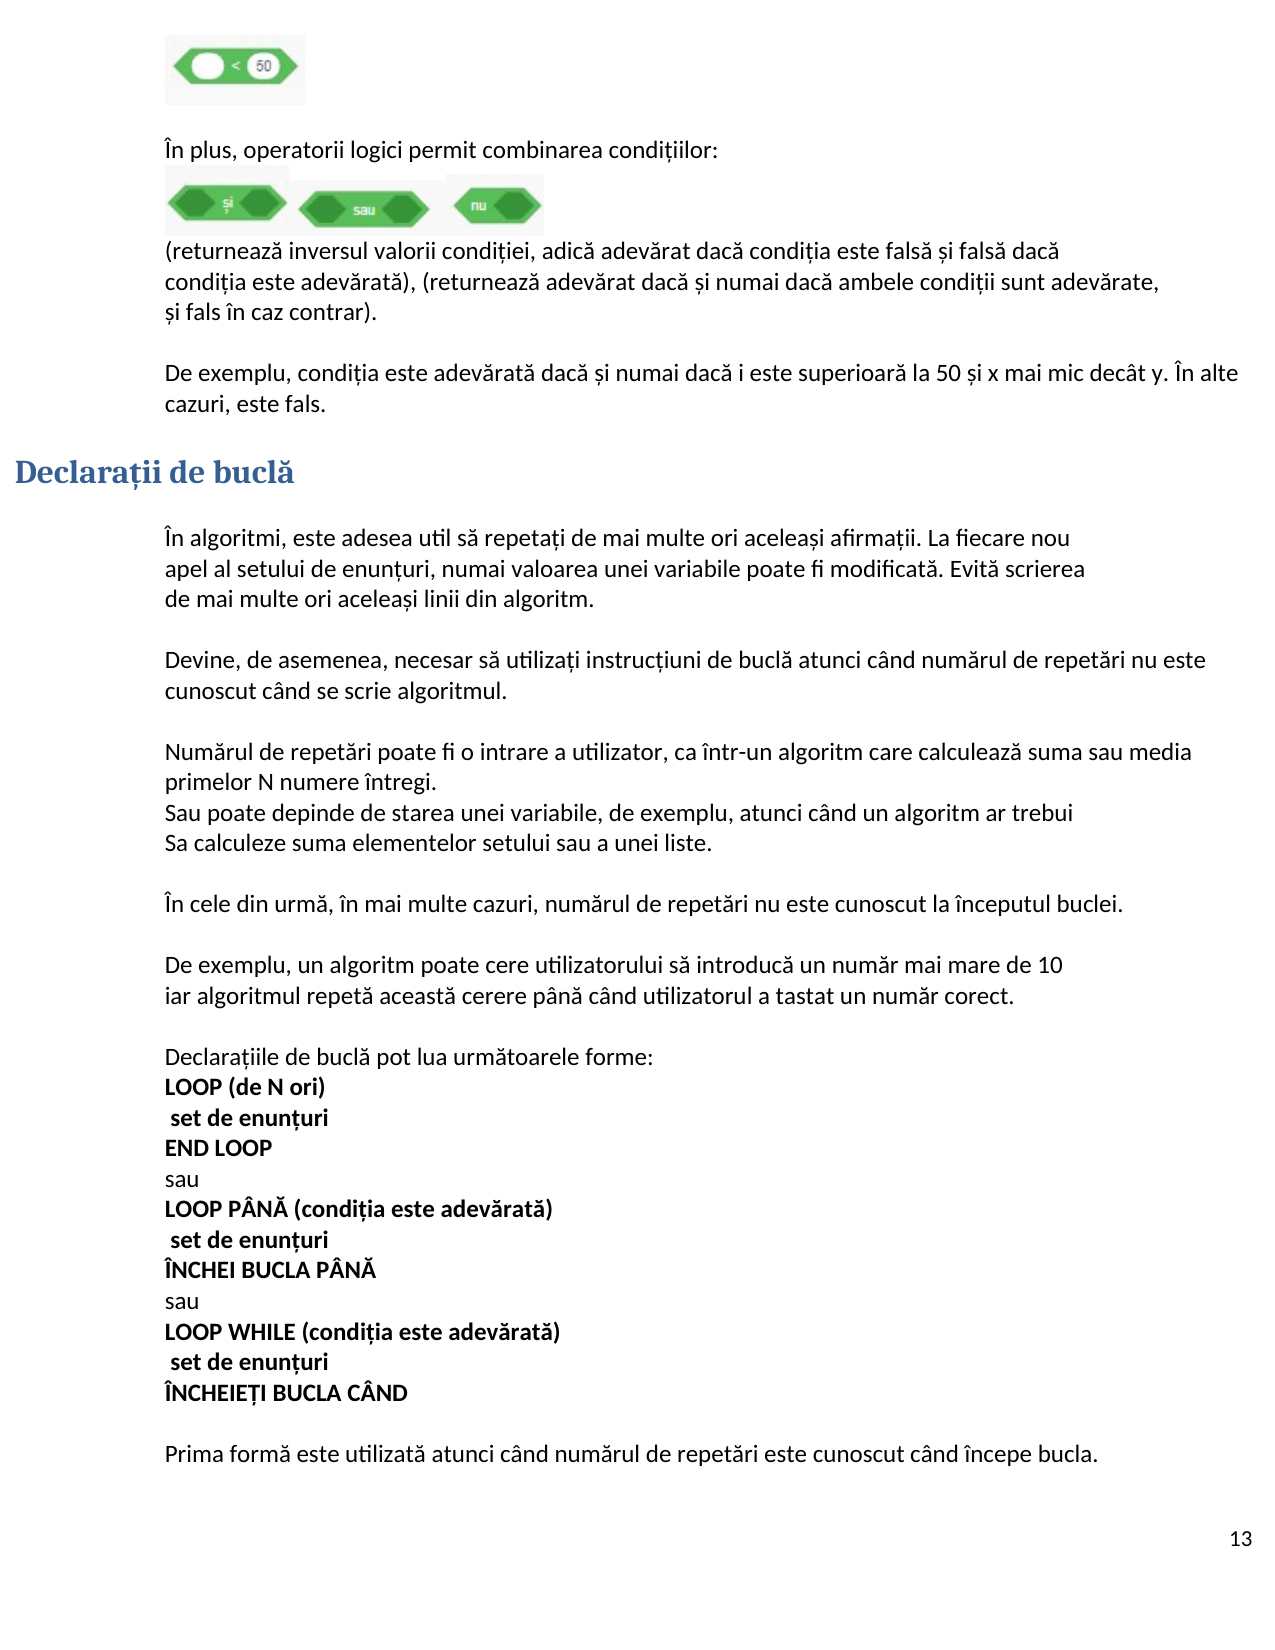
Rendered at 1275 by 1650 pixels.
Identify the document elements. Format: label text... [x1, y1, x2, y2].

subtitle Declarații de buclă [14, 453, 1252, 492]
text Sau poate depinde de starea unei variabile, de exemplu, atunci când un algoritm ar trebui [164, 797, 1252, 827]
text În cele din urmă, în mai multe cazuri, numărul de repetări nu este cunoscut la începutul buclei. [164, 888, 1252, 919]
text ÎNCHEIEȚI BUCLA CÂND [164, 1377, 1252, 1407]
text set de enunțuri [164, 1346, 1252, 1377]
text apel al setului de enunțuri, numai valoarea unei variabile poate fi modificată. Evită scrierea [164, 553, 1252, 583]
text Sa calculeze suma elementelor setului sau a unei liste. [164, 827, 1252, 858]
text LOOP PÂNĂ (condiția este adevărată) [164, 1194, 1252, 1224]
text Prima formă este utilizată atunci când numărul de repetări este cunoscut când începe bucla. [164, 1438, 1252, 1468]
text END LOOP [164, 1133, 1252, 1163]
text sau [164, 1285, 1252, 1316]
text (returnează inversul valorii condiției, adică adevărat dacă condiția este falsă și falsă dacă [164, 236, 1252, 266]
text de mai multe ori aceleași linii din algoritm. [164, 583, 1252, 614]
picture [164, 35, 306, 105]
text set de enunțuri [164, 1224, 1252, 1255]
text LOOP WHILE (condiția este adevărată) [164, 1316, 1252, 1346]
text iar algoritmul repetă această cerere până când utilizatorul a tastat un număr corect. [164, 980, 1252, 1011]
text set de enunțuri [164, 1102, 1252, 1133]
picture [164, 165, 545, 236]
text Declarațiile de buclă pot lua următoarele forme: [164, 1041, 1252, 1072]
text și fals în caz contrar). [164, 297, 1252, 327]
text În algoritmi, este adesea util să repetați de mai multe ori aceleași afirmații. La fiecare nou [164, 522, 1252, 553]
text cunoscut când se scrie algoritmul. [164, 675, 1252, 705]
text În plus, operatorii logici permit combinarea condițiilor: [164, 135, 1252, 165]
text sau [164, 1163, 1252, 1194]
text LOOP (de N ori) [164, 1072, 1252, 1102]
text condiția este adevărată), (returnează adevărat dacă și numai dacă ambele condiții sunt adevărate, [164, 266, 1252, 297]
text Devine, de asemenea, necesar să utilizați instrucțiuni de buclă atunci când numărul de repetări nu este [164, 644, 1252, 675]
text De exemplu, un algoritm poate cere utilizatorului să introducă un număr mai mare de 10 [164, 949, 1252, 980]
text ÎNCHEI BUCLA PÂNĂ [164, 1255, 1252, 1285]
text Numărul de repetări poate fi o intrare a utilizator, ca într-un algoritm care calculează suma sau media primelor N numere întregi. [164, 736, 1252, 797]
text De exemplu, condiția este adevărată dacă și numai dacă i este superioară la 50 și x mai mic decât y. În alte cazuri, este fals. [164, 358, 1252, 419]
